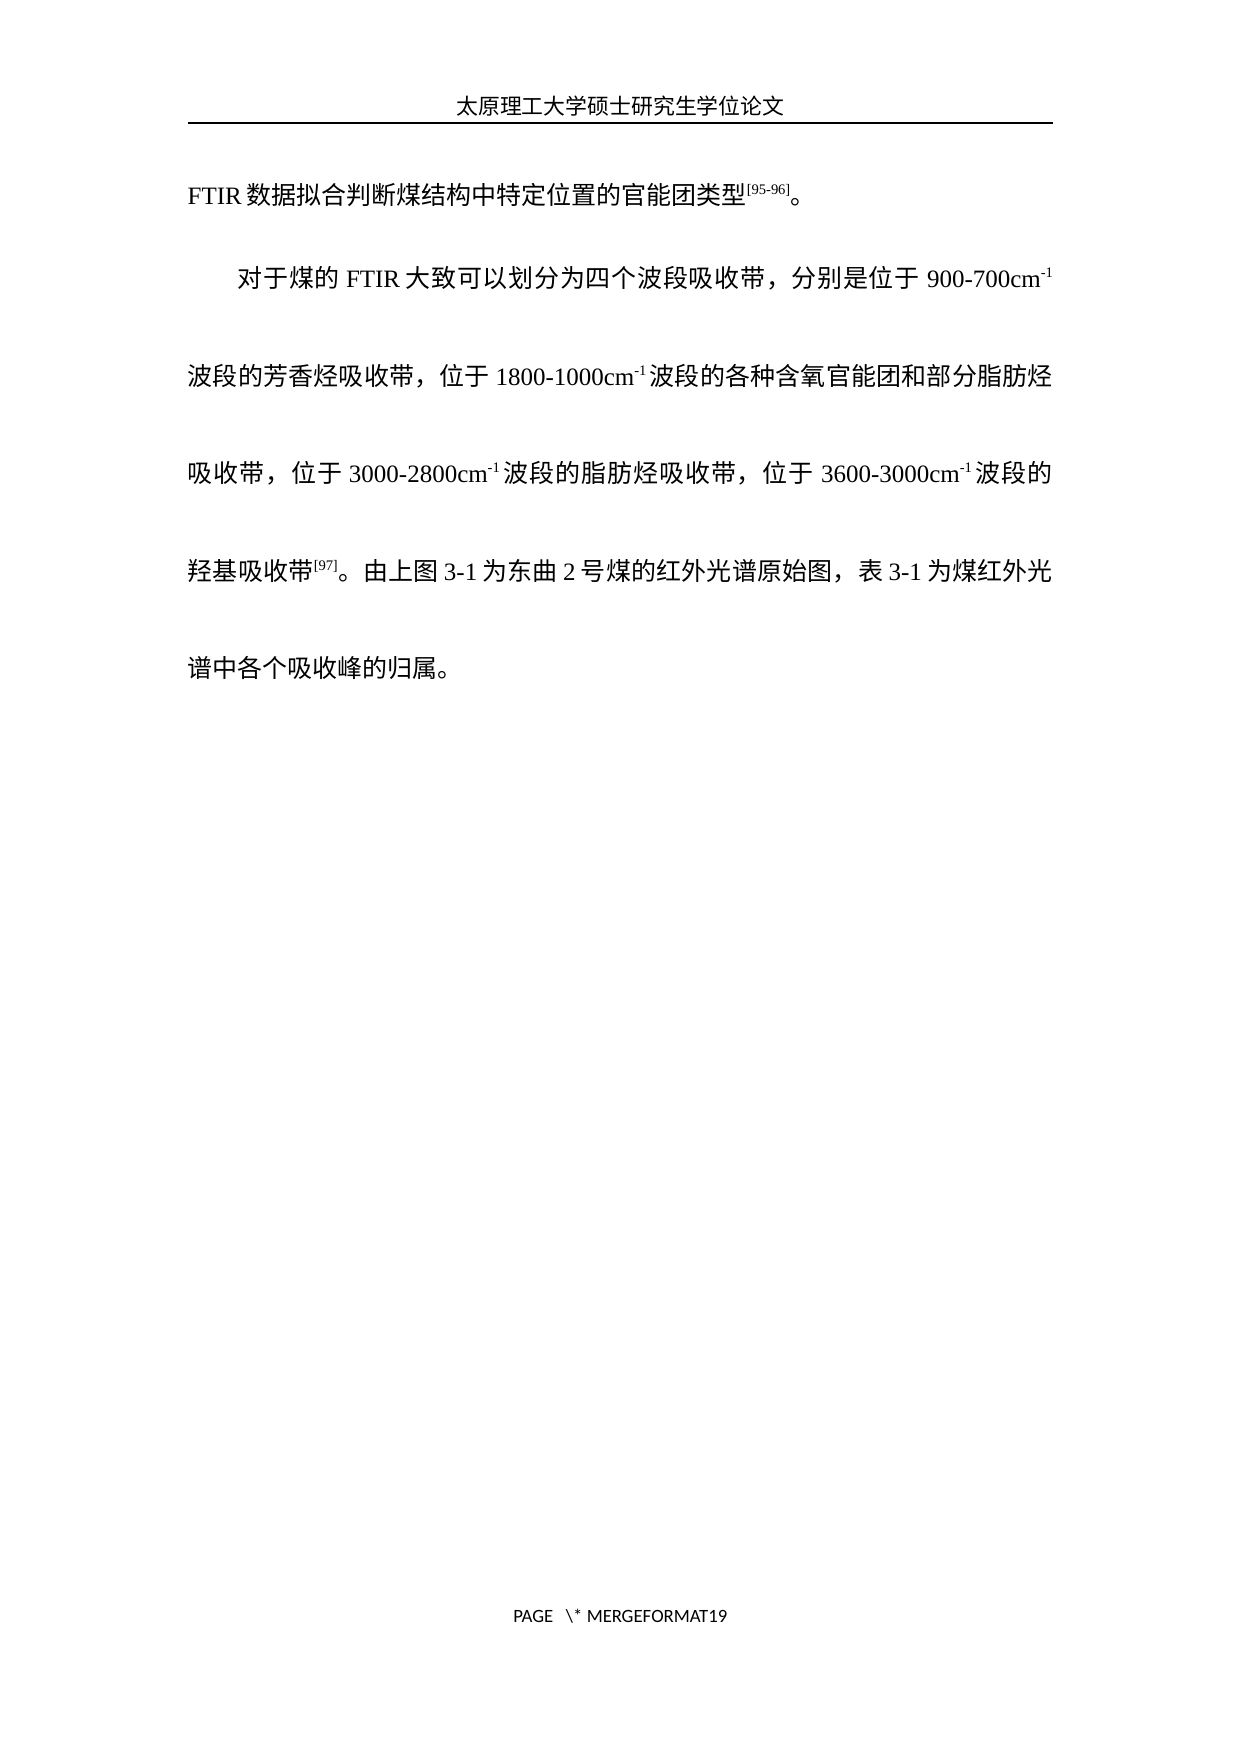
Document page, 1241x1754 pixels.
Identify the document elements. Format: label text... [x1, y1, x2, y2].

text 对于煤的FTIR大致可以划分为四个波段吸收带，分别是位于900-700cm-1波段的芳香烃吸收带，位于1800-1000cm-1波段的各种含氧官能团和部分脂肪烃吸收带，位于3000-2800cm-1波段的脂肪烃吸收带，位于3600-3000cm-1波段的羟基吸收带[97]。由上图3-1为东曲2号煤的红外光谱原始图，表3-1为煤红外光谱中各个吸收峰的归属。 [187, 244, 1053, 699]
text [187, 161, 1053, 226]
